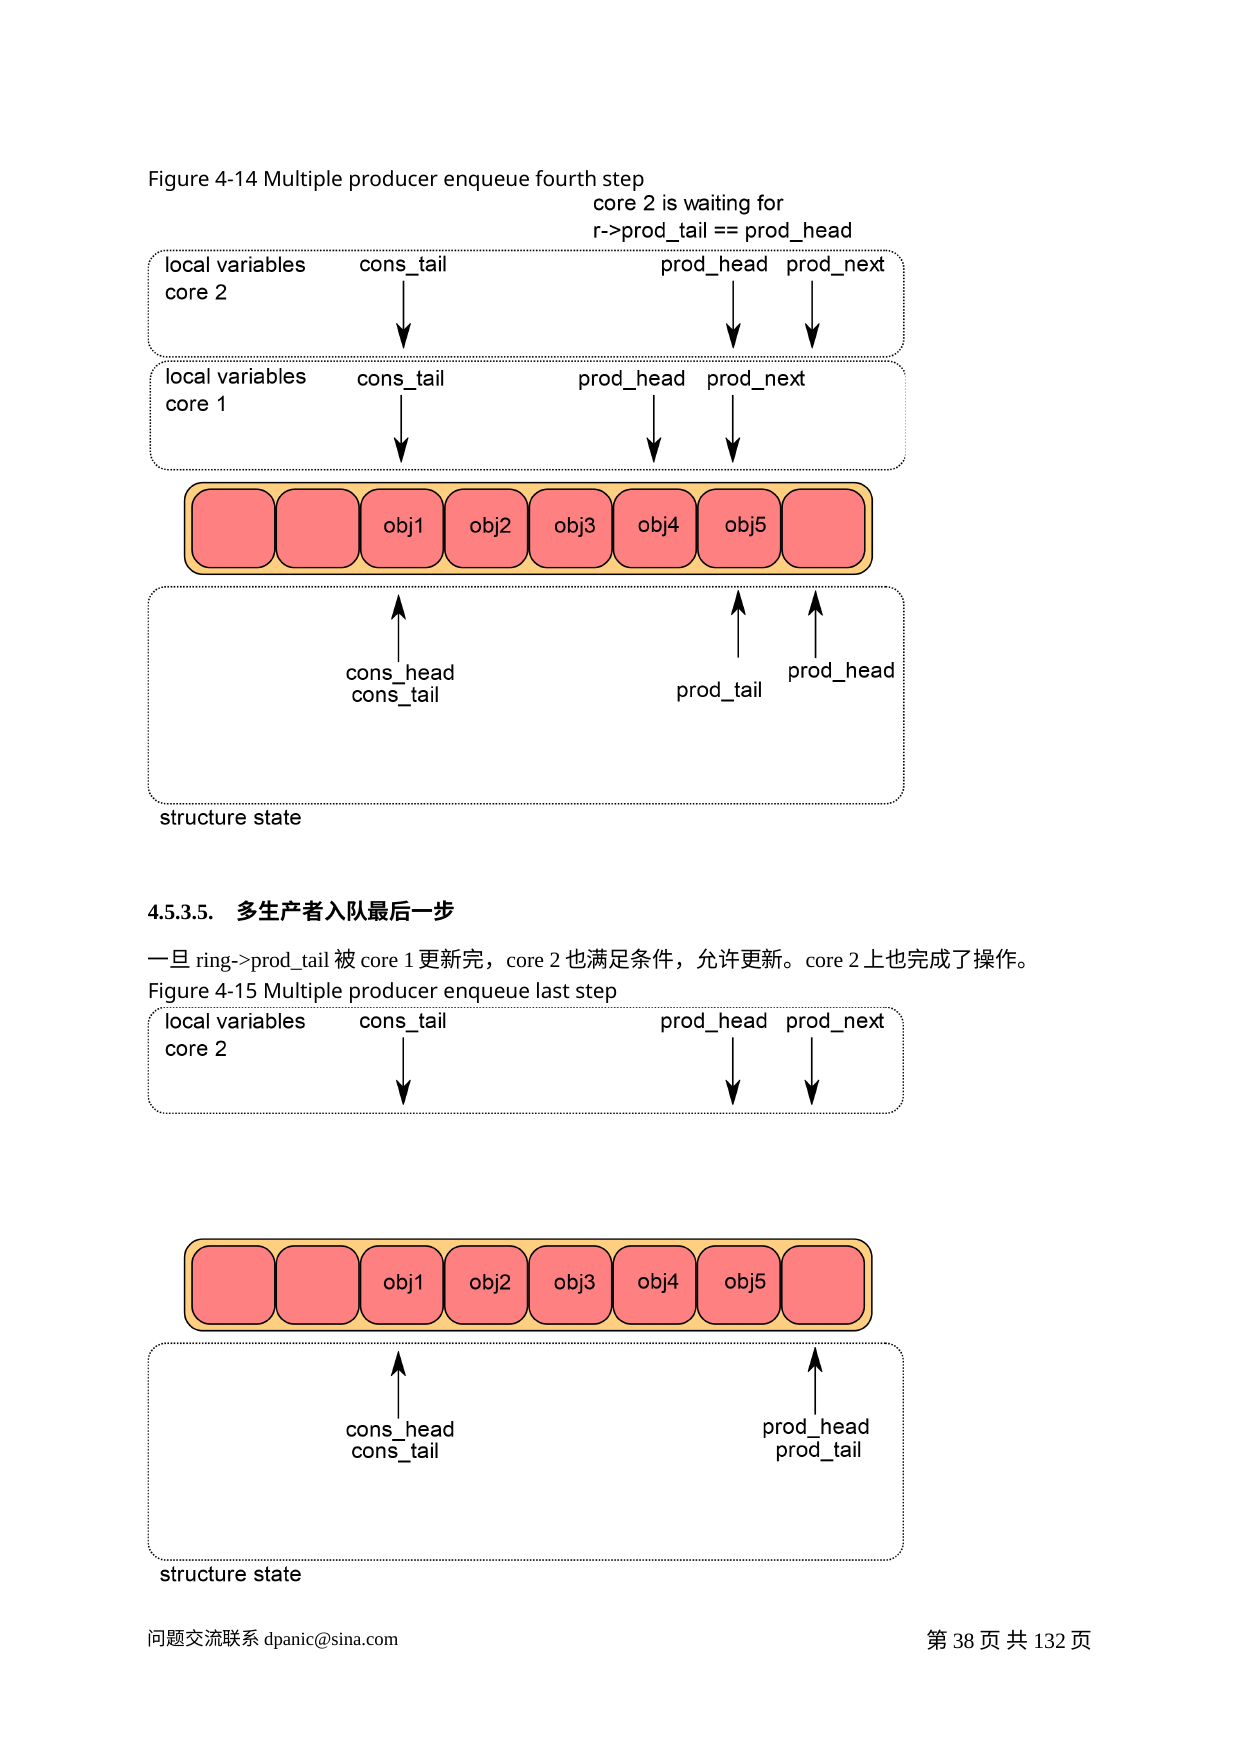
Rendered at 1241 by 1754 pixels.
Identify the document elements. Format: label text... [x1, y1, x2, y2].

subtitle 多生产者入队最后一步 [148, 893, 1092, 926]
text 一旦ring->prod_tail被core 1更新完，core 2也满足条件，允许更新。core 2上也完成了操作。 [148, 942, 1092, 974]
picture [147, 1007, 904, 1582]
picture [147, 194, 906, 825]
